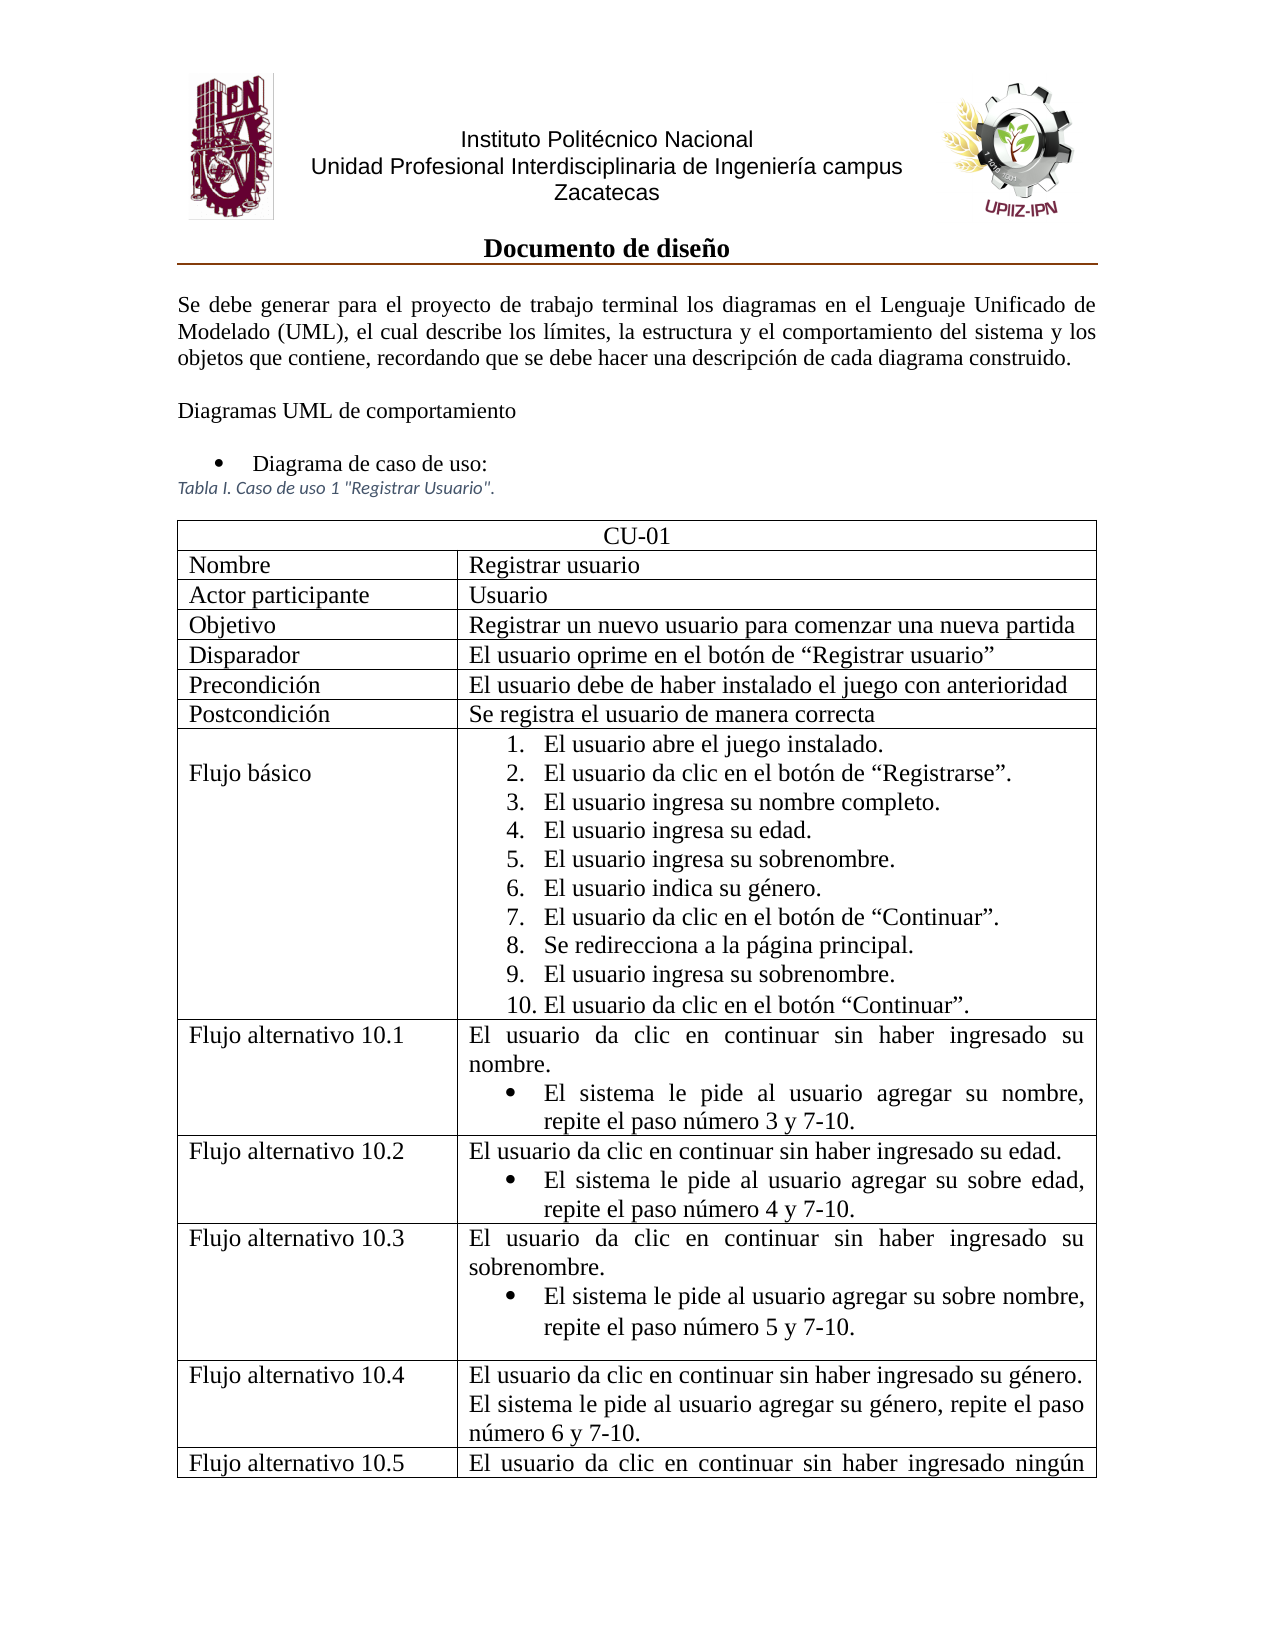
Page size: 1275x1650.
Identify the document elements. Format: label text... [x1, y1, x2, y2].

table_header CU-01 [178, 521, 1096, 549]
table_cell El usuario abre el juego instalado. El usuario da clic en el botón de “Registrarse”. El usuario ingresa su nombre completo. El usuario ingresa su edad. El usuario ingresa su sobrenombre. El usuario indica su género. El usuario da clic en el botón de “Continuar”. Se redirecciona a la página principal. El usuario ingresa su sobrenombre. El usuario da clic en el botón “Continuar”. [458, 729, 1096, 1019]
table_cell Actor participante [178, 580, 457, 609]
table_cell Nombre [178, 551, 457, 579]
table_cell Flujo alternativo 10.4 [178, 1361, 457, 1447]
table_cell El usuario oprime en el botón de “Registrar usuario” [458, 640, 1096, 669]
table_cell Precondición [178, 670, 457, 698]
table_cell Flujo alternativo 10.2 [178, 1136, 457, 1222]
table_cell Flujo alternativo 10.5 [178, 1448, 457, 1477]
table_cell Flujo básico [178, 729, 457, 1019]
table_cell Objetivo [178, 610, 457, 639]
picture [188, 73, 274, 220]
table_cell Disparador [178, 640, 457, 669]
text Se debe generar para el proyecto de trabajo terminal los diagramas en el Lenguaje Unificado de Modelado (UML), el cual describe los límites, la estructura y el comportamiento del sistema y los objetos que contiene, recordando que se debe hacer una descripción de cada diagrama construido. [177, 291, 1098, 371]
table_cell El usuario da clic en continuar sin haber ingresado su sobrenombre. El sistema le pide al usuario agregar su sobre nombre, repite el paso número 5 y 7-10. [458, 1224, 1096, 1359]
table_cell Flujo alternativo 10.1 [178, 1020, 457, 1135]
picture [936, 73, 1083, 223]
table_cell El usuario da clic en continuar sin haber ingresado su género. El sistema le pide al usuario agregar su género, repite el paso número 6 y 7-10. [458, 1361, 1096, 1447]
table_cell El usuario debe de haber instalado el juego con anterioridad [458, 670, 1096, 698]
table_cell Postcondición [178, 700, 457, 728]
table_cell El usuario da clic en continuar sin haber ingresado ningún dato. El sistema le pide al usuario agregar sus datos, repite el paso número 3-10. [458, 1448, 1096, 1477]
table_cell Se registra el usuario de manera correcta [458, 700, 1096, 728]
text Tabla I. Caso de uso 1 "Registrar Usuario". [177, 476, 1098, 499]
list Diagrama de caso de uso: [215, 449, 1098, 476]
text Diagramas UML de comportamiento [177, 397, 1098, 423]
table_cell El usuario da clic en continuar sin haber ingresado su edad. El sistema le pide al usuario agregar su sobre edad, repite el paso número 4 y 7-10. [458, 1136, 1096, 1222]
table_cell Registrar usuario [458, 551, 1096, 579]
table_cell Flujo alternativo 10.3 [178, 1224, 457, 1359]
table_cell El usuario da clic en continuar sin haber ingresado su nombre. El sistema le pide al usuario agregar su nombre, repite el paso número 3 y 7-10. [458, 1020, 1096, 1135]
table_cell Registrar un nuevo usuario para comenzar una nueva partida [458, 610, 1096, 639]
table_cell Usuario [458, 580, 1096, 609]
